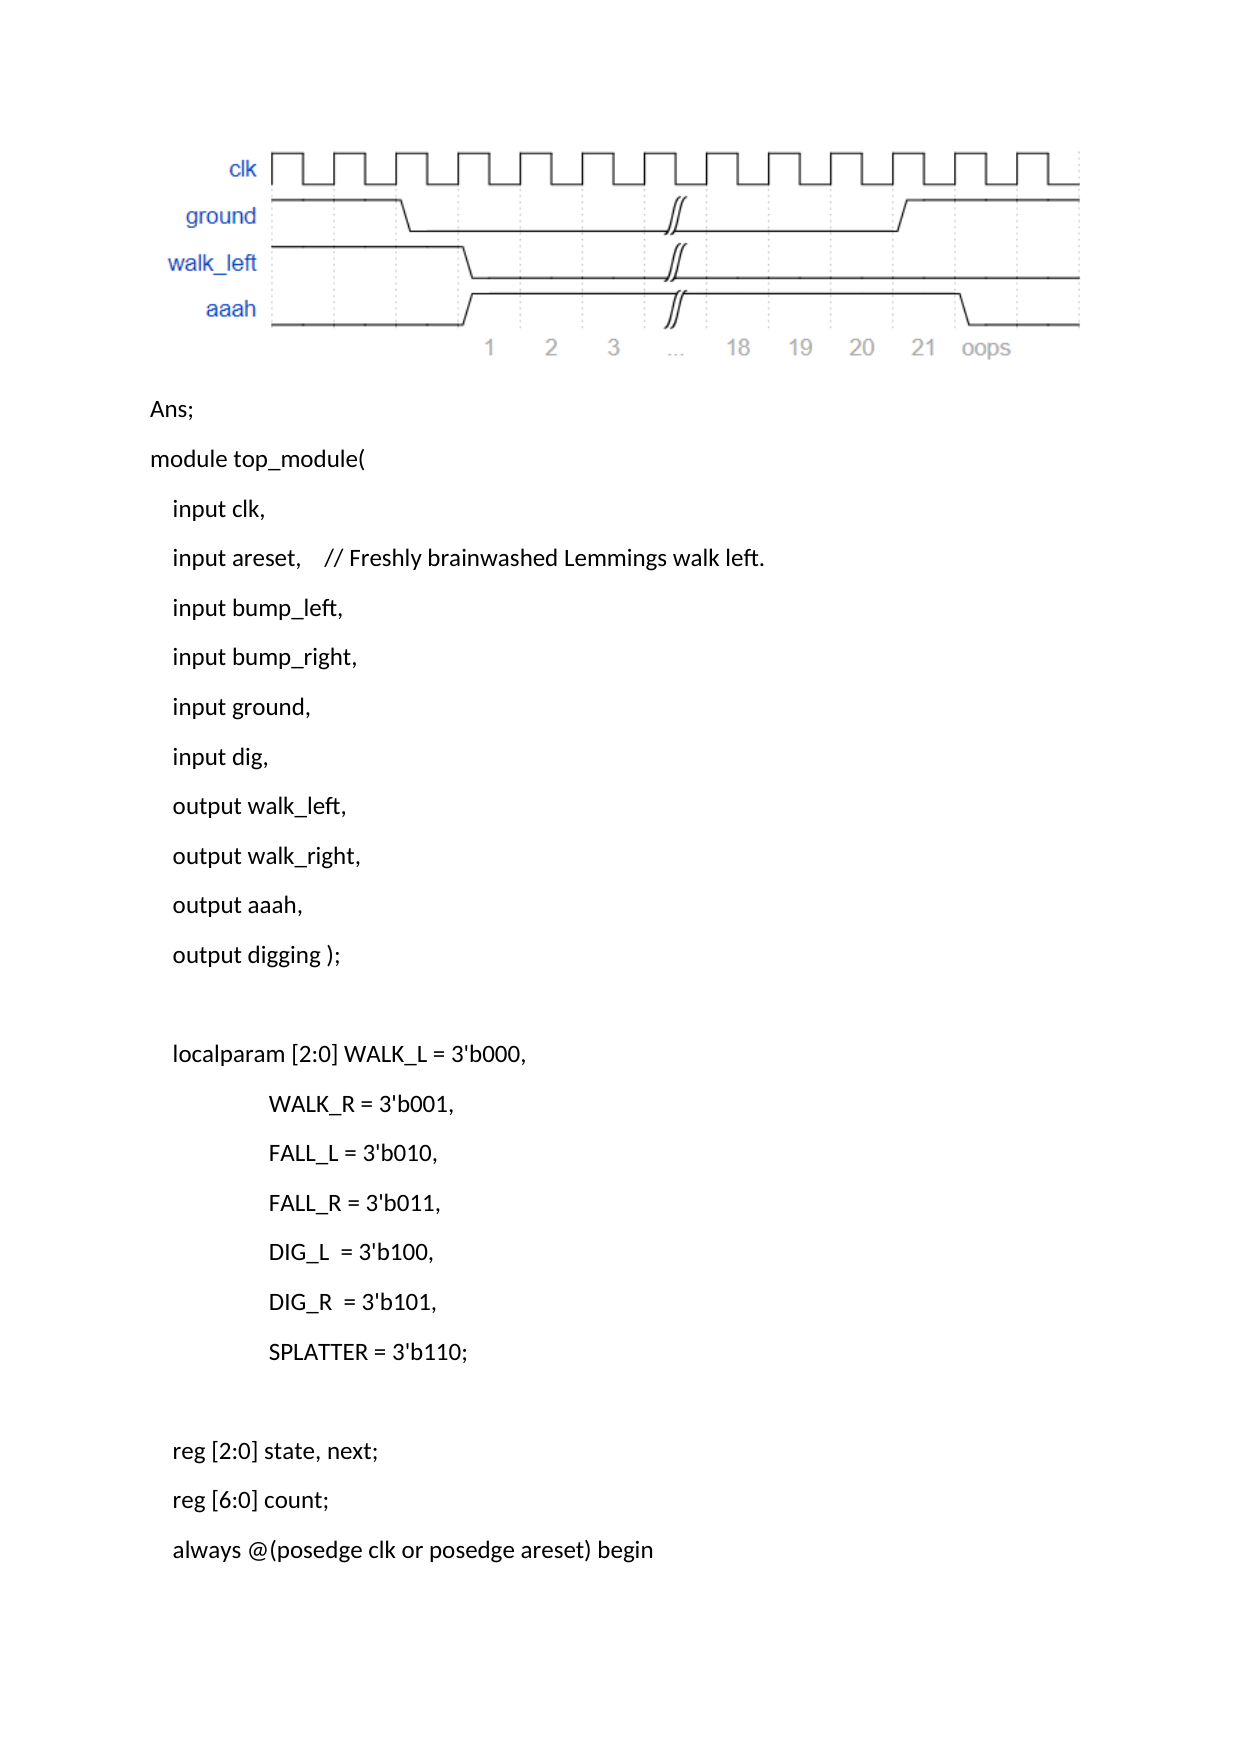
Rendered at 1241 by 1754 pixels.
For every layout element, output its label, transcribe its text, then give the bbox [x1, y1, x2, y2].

text input areset, // Freshly brainwashed Lemmings walk left. [150, 542, 1090, 573]
text input clk, [150, 493, 1090, 523]
text FALL_R = 3'b011, [150, 1187, 1090, 1217]
text output walk_right, [150, 840, 1090, 870]
text output aaah, [150, 889, 1090, 920]
text always @(posedge clk or posedge areset) begin [150, 1534, 1090, 1564]
text reg [2:0] state, next; [150, 1435, 1090, 1465]
text module top_module( [150, 443, 1090, 474]
text output walk_left, [150, 790, 1090, 821]
text input ground, [150, 691, 1090, 722]
text Ans; [150, 393, 1090, 424]
text localparam [2:0] WALK_L = 3'b000, [150, 1038, 1090, 1069]
text reg [6:0] count; [150, 1484, 1090, 1515]
text output digging ); [150, 939, 1090, 969]
text SPLATTER = 3'b110; [150, 1336, 1090, 1366]
text DIG_L = 3'b100, [150, 1236, 1090, 1267]
text WALK_R = 3'b001, [150, 1088, 1090, 1118]
text FALL_L = 3'b010, [150, 1137, 1090, 1168]
text input bump_right, [150, 641, 1090, 672]
picture [150, 150, 1091, 375]
text DIG_R = 3'b101, [150, 1286, 1090, 1317]
text input bump_left, [150, 592, 1090, 622]
text input dig, [150, 741, 1090, 771]
